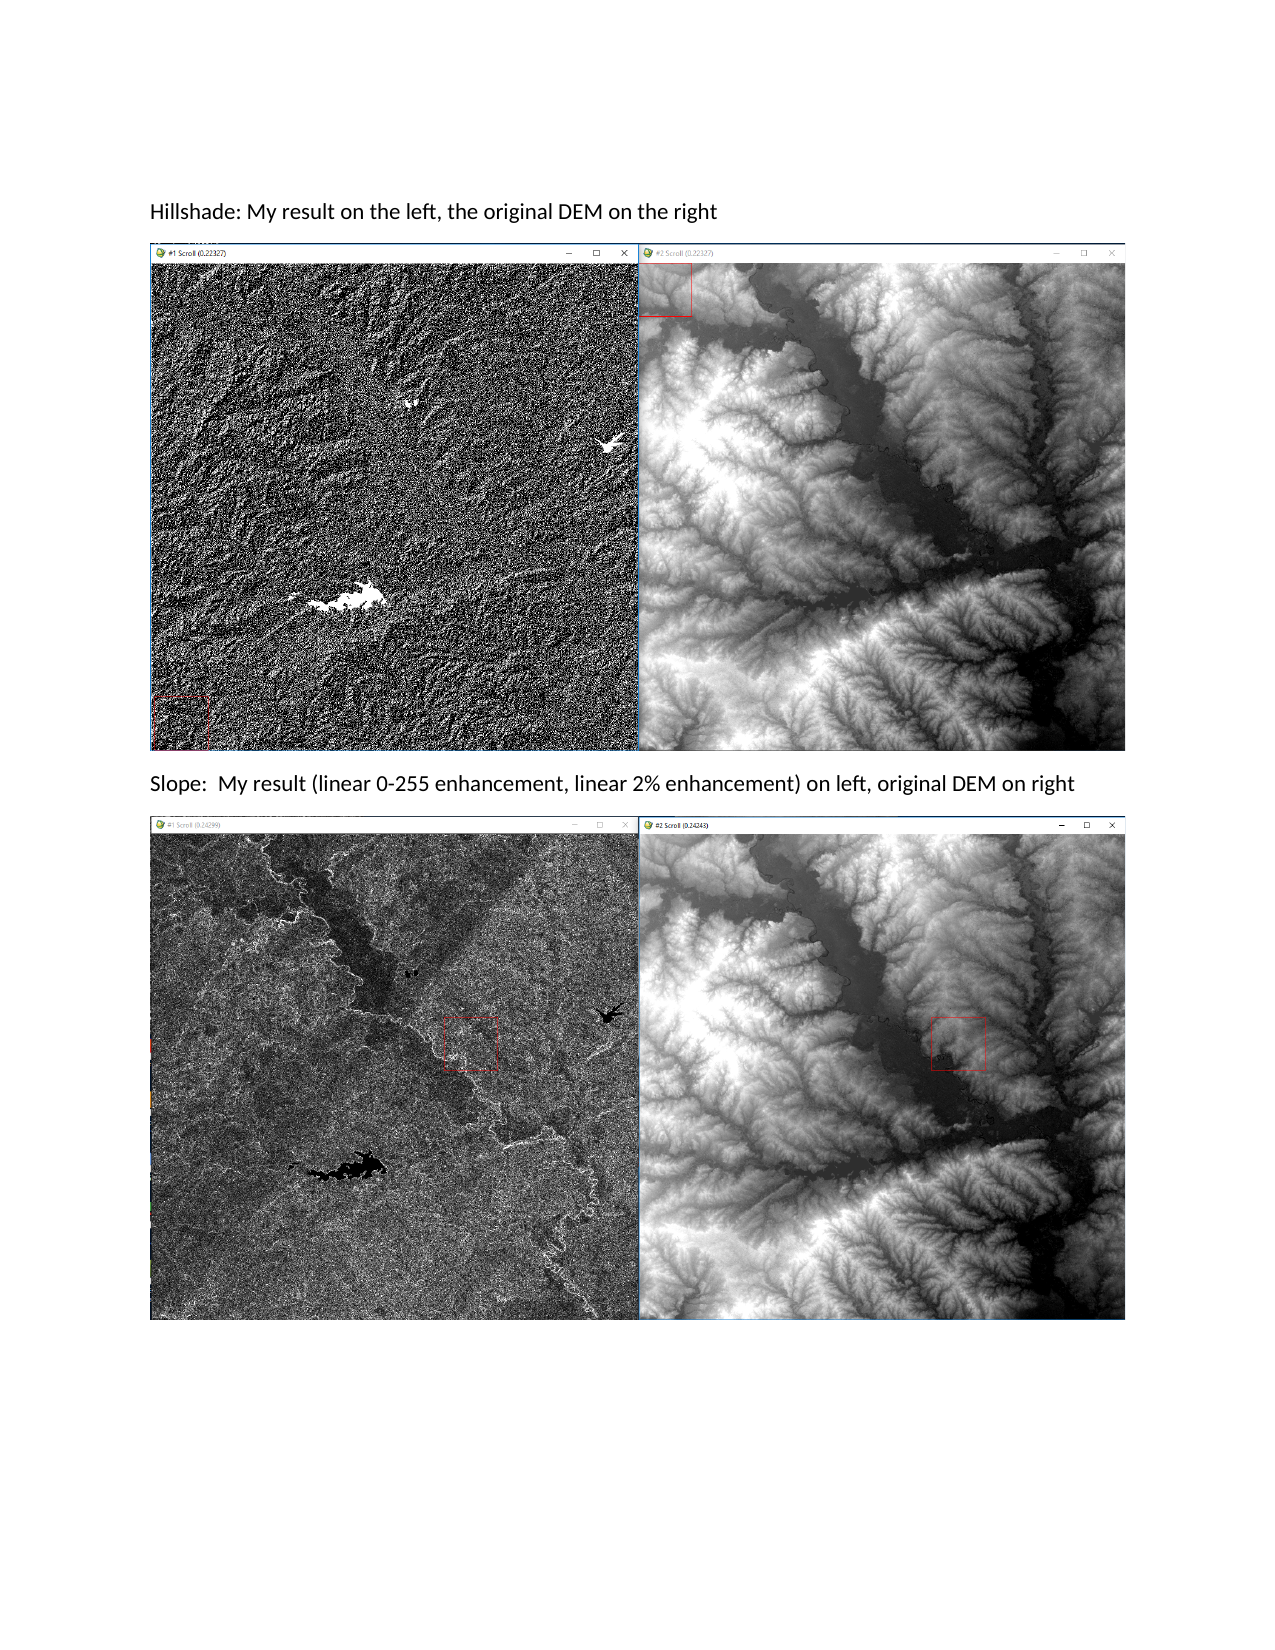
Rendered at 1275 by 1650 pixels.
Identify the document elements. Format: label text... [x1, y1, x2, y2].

picture [150, 816, 1125, 1320]
text Hillshade: My result on the left, the original DEM on the right [150, 197, 1125, 225]
picture [150, 243, 1125, 751]
text Slope: My result (linear 0-255 enhancement, linear 2% enhancement) on left, original DEM on right [150, 769, 1125, 797]
